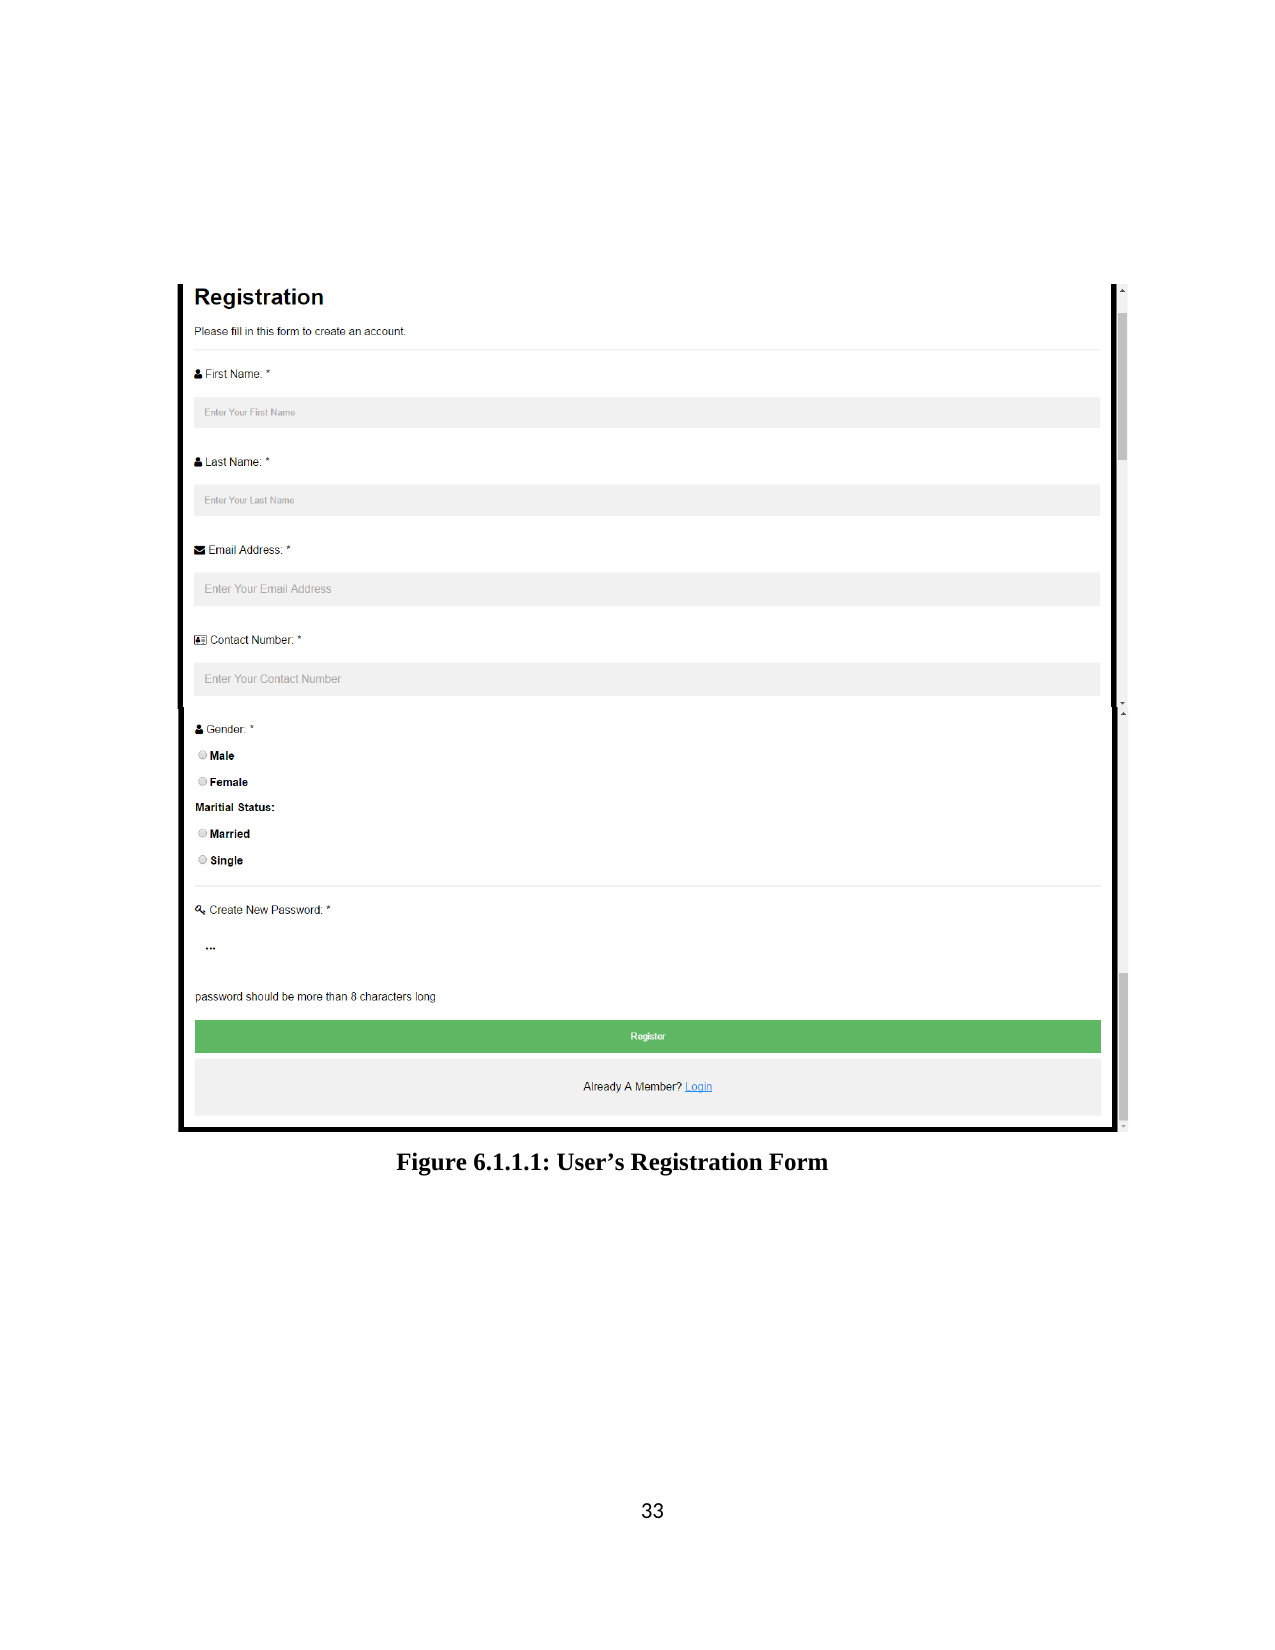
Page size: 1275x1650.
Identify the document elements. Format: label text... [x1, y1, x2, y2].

picture [177, 284, 1129, 1132]
text Figure 6.1.1.1: User’s Registration Form [177, 1147, 1127, 1175]
